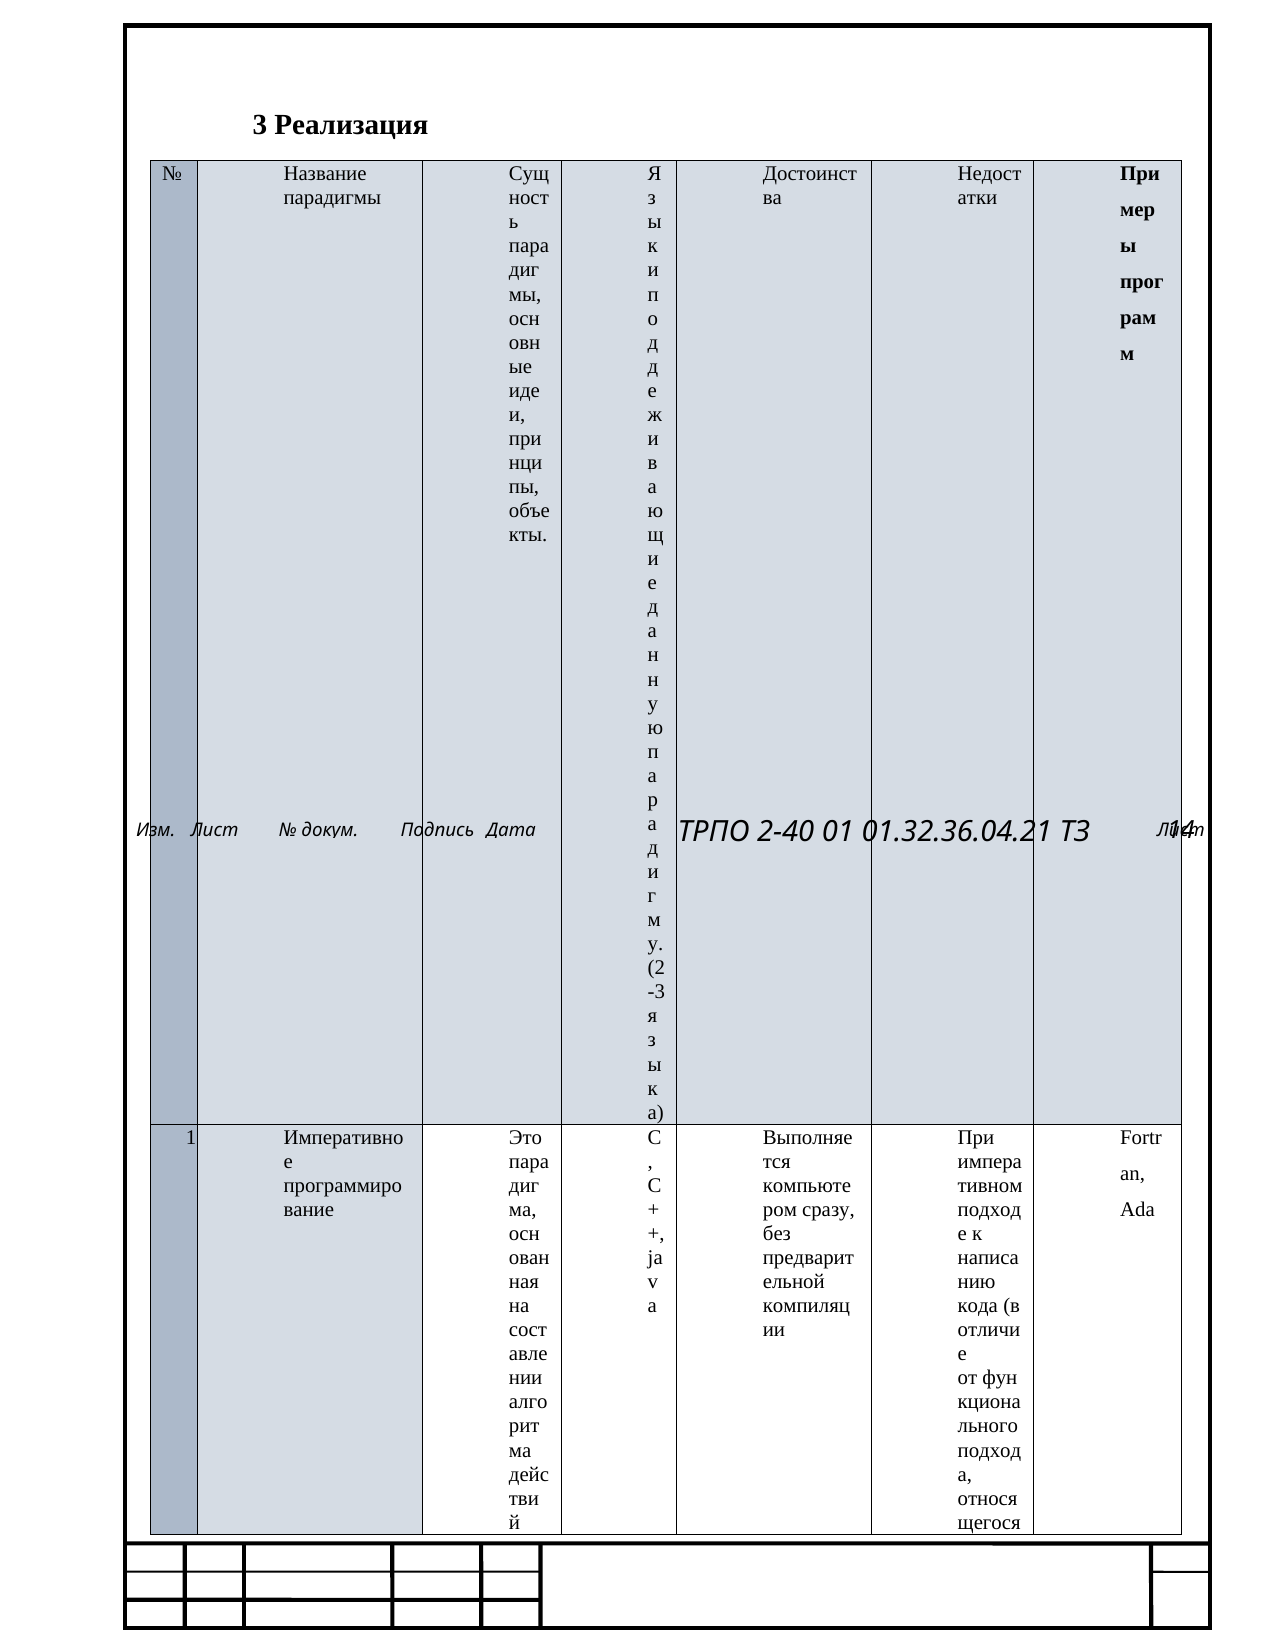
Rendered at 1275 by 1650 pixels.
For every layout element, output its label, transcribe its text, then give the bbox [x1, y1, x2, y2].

table_header Достоинства [677, 161, 871, 1124]
table_header Недостатки [872, 161, 1033, 1124]
table_header Языки поддеживающие данную парадигму. (2-3 языка) [562, 161, 676, 1124]
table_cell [423, 1125, 561, 1534]
table_cell 1 [151, 1125, 197, 1534]
text 3 Реализация [252, 107, 1186, 141]
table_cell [872, 1125, 1033, 1534]
table_header № [151, 161, 197, 1124]
table_header Примеры программ [1034, 161, 1181, 1124]
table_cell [198, 1125, 422, 1534]
table_cell C, C++, java [562, 1125, 676, 1534]
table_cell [677, 1125, 871, 1534]
table_cell Fortran, Ada [1034, 1125, 1181, 1534]
table_header Название парадигмы [198, 161, 422, 1124]
table_header Сущность парадигмы, основные идеи, принципы, объекты. [423, 161, 561, 1124]
